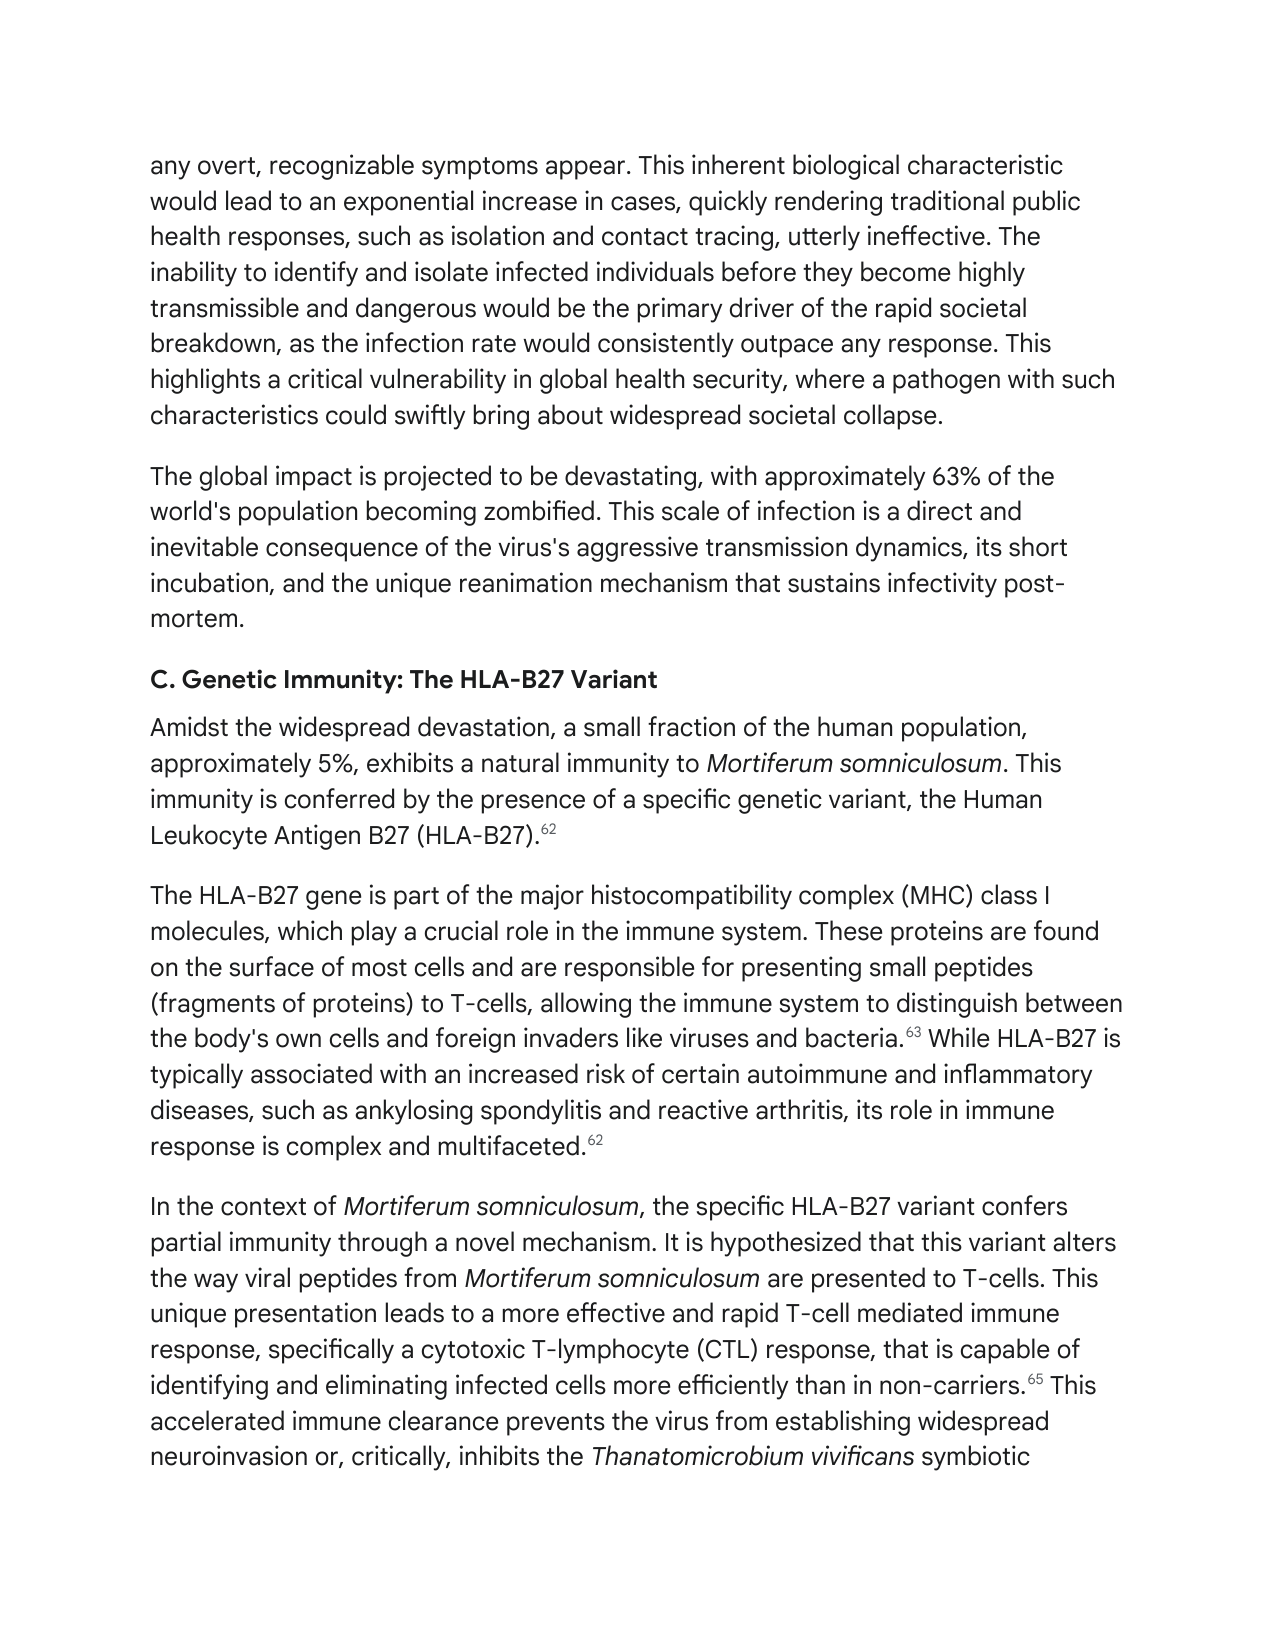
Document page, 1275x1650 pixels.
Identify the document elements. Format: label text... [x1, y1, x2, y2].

text Amidst the widespread devastation, a small fraction of the human population, approximately 5%, exhibits a natural immunity to Mortiferum somniculosum. This immunity is conferred by the presence of a specific genetic variant, the Human Leukocyte Antigen B27 (HLA-B27).62 [150, 713, 1125, 851]
subtitle C. Genetic Immunity: The HLA-B27 Variant [150, 664, 1125, 696]
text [150, 1191, 1125, 1473]
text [150, 150, 1125, 431]
text The global impact is projected to be devastating, with approximately 63% of the world's population becoming zombified. This scale of infection is a direct and inevitable consequence of the virus's aggressive transmission dynamics, its short incubation, and the unique reanimation mechanism that sustains infectivity post-mortem. [150, 461, 1125, 635]
text The HLA-B27 gene is part of the major histocompatibility complex (MHC) class I molecules, which play a crucial role in the immune system. These proteins are found on the surface of most cells and are responsible for presenting small peptides (fragments of proteins) to T-cells, allowing the immune system to distinguish between the body's own cells and foreign invaders like viruses and bacteria.63 While HLA-B27 is typically associated with an increased risk of certain autoimmune and inflammatory diseases, such as ankylosing spondylitis and reactive arthritis, its role in immune response is complex and multifaceted.62 [150, 881, 1125, 1162]
